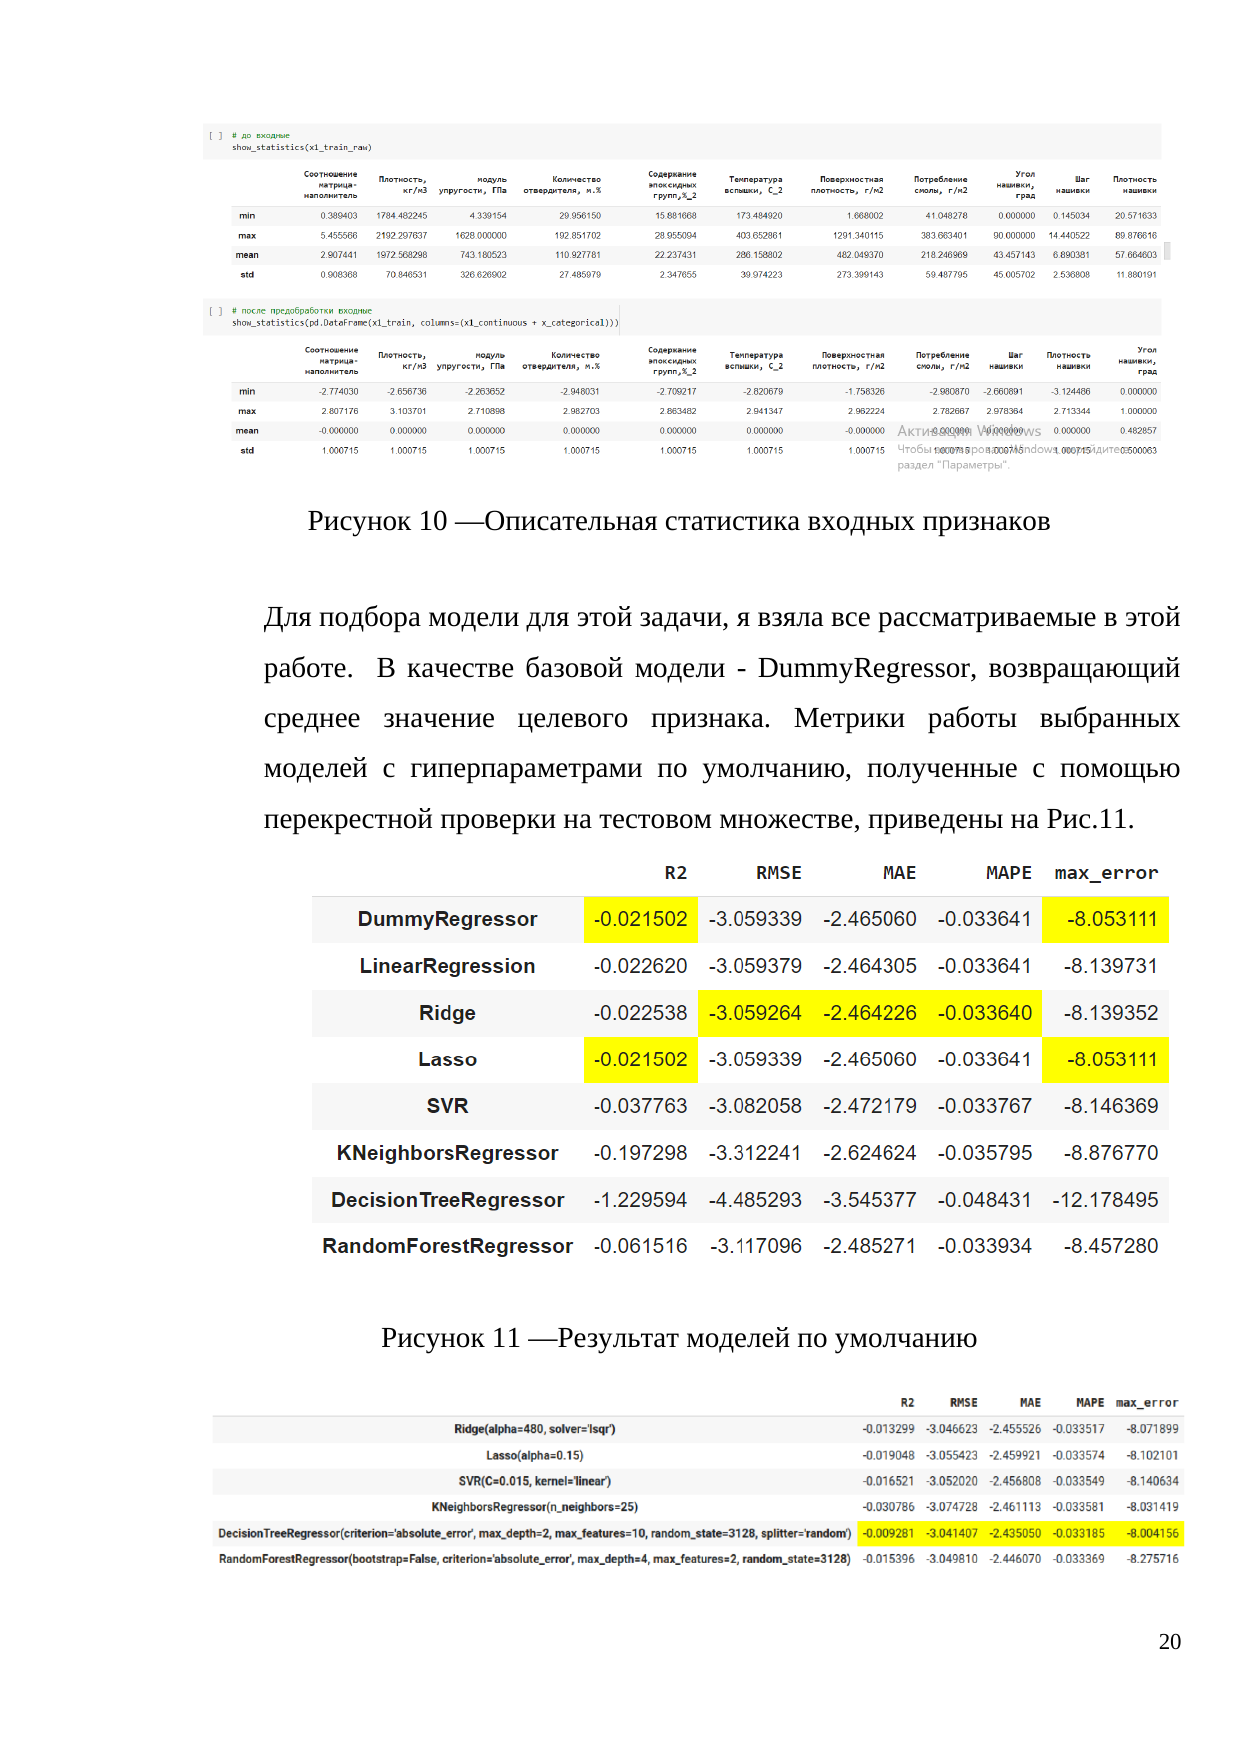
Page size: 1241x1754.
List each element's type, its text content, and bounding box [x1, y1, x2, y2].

picture [193, 1383, 1198, 1603]
text Рисунок 10 —Описательная статистика входных признаков [193, 503, 1165, 536]
picture [191, 118, 1171, 473]
picture [263, 851, 1178, 1278]
text Рисунок 11 —Результат моделей по умолчанию [193, 1320, 1165, 1354]
text Для подбора модели для этой задачи, я взяла все рассматриваемые в этой работе. В качестве базовой модели - DummyRegressor, возвращающий среднее значение целевого признака. Метрики работы выбранных моделей с гиперпараметрами по умолчанию, полученные с помощью перекрестной проверки на тестовом множестве, приведены на Рис.11. [264, 599, 1181, 834]
